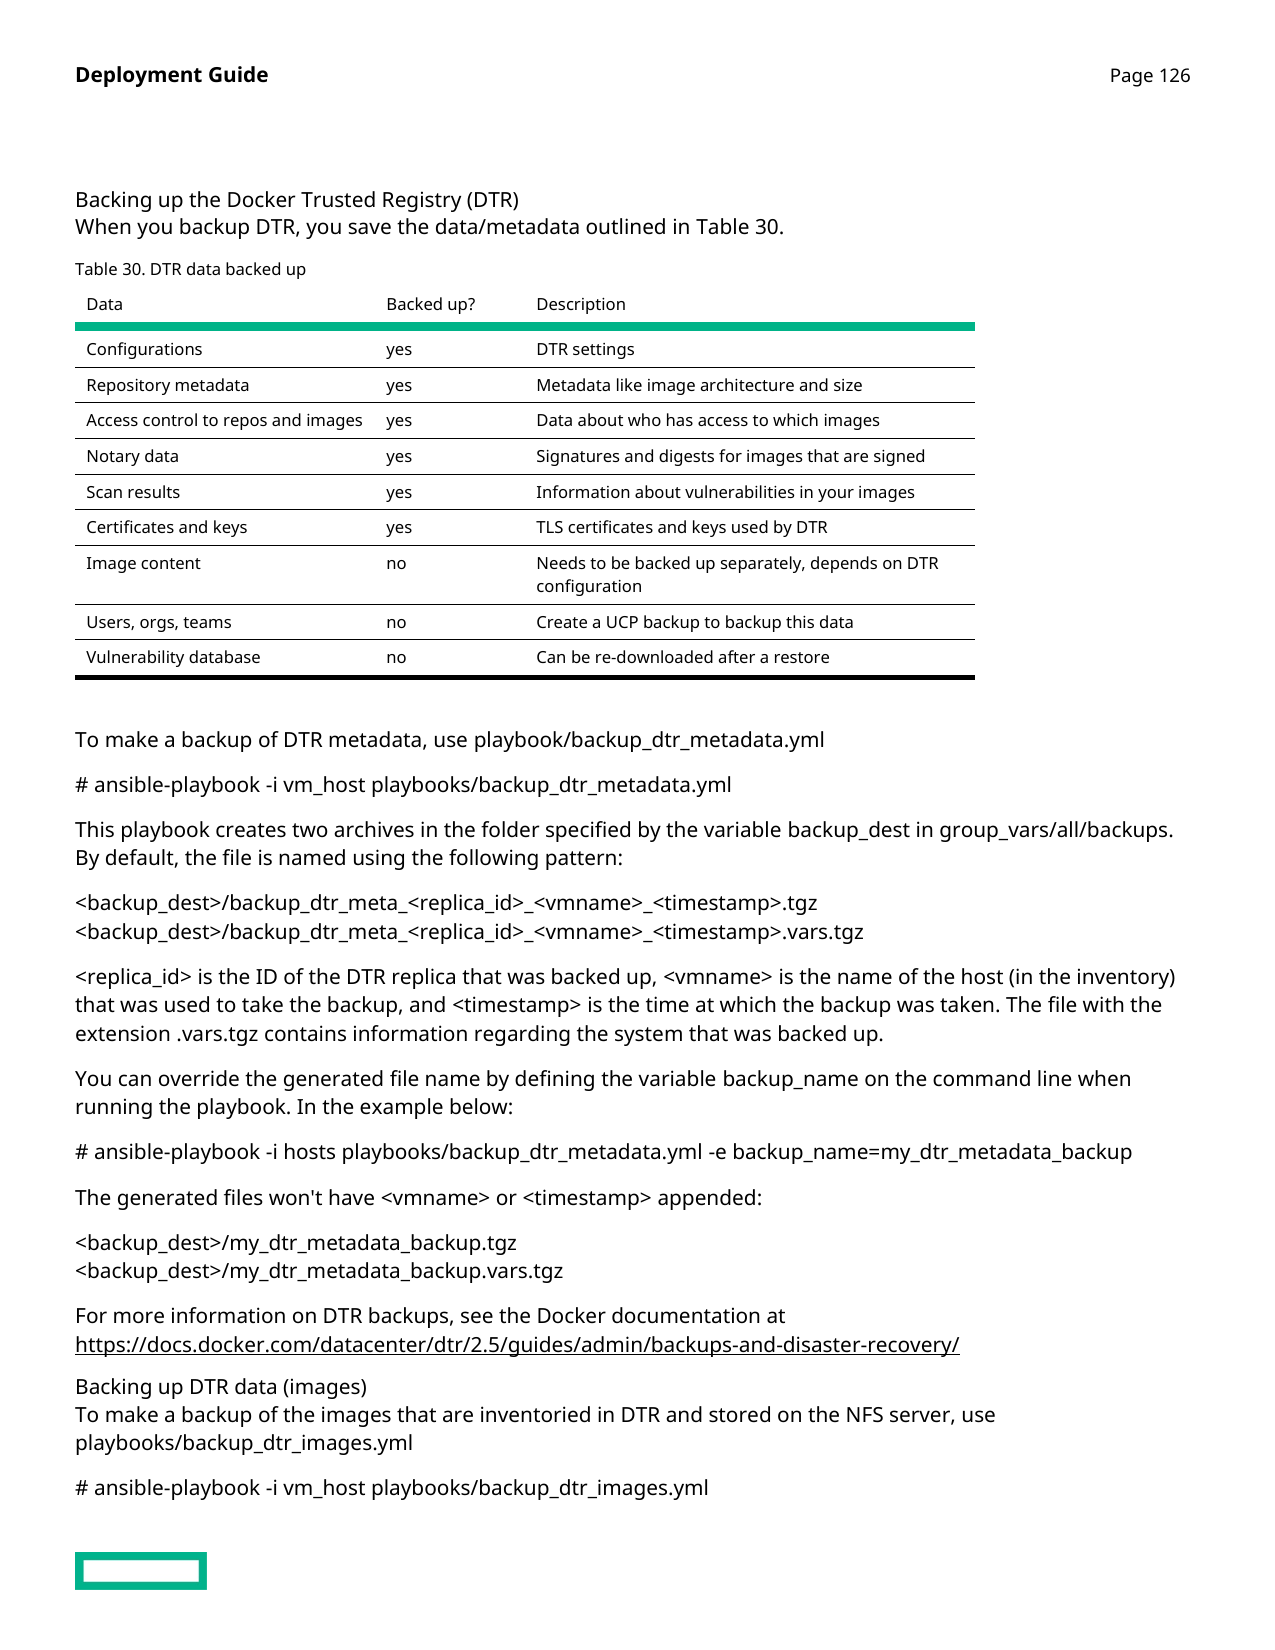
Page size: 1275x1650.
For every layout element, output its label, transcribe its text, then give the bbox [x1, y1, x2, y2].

text For more information on DTR backups, see the Docker documentation at https://docs.docker.com/datacenter/dtr/2.5/guides/admin/backups-and-disaster-recovery/ [75, 1301, 1200, 1358]
table_cell yes [375, 403, 525, 438]
table_cell Certificates and keys [75, 510, 375, 545]
table_cell yes [375, 439, 525, 473]
table_cell yes [375, 510, 525, 545]
table_cell DTR settings [525, 331, 975, 366]
subtitle Backing up the Docker Trusted Registry (DTR) [75, 187, 1200, 212]
table_cell Vulnerability database [75, 640, 375, 675]
table_cell no [375, 546, 525, 603]
table_cell Needs to be backed up separately, depends on DTR configuration [525, 546, 975, 603]
table_cell Information about vulnerabilities in your images [525, 475, 975, 509]
table_cell Data about who has access to which images [525, 403, 975, 438]
text Table 30. DTR data backed up [75, 258, 1200, 280]
table_header Description [525, 287, 975, 322]
text You can override the generated file name by defining the variable backup_name on the command line when running the playbook. In the example below: [75, 1064, 1200, 1121]
table_cell no [375, 605, 525, 639]
text <backup_dest>/backup_dtr_meta_<replica_id>_<vmname>_<timestamp>.tgz <backup_dest>/backup_dtr_meta_<replica_id>_<vmname>_<timestamp>.vars.tgz [75, 888, 1200, 945]
text <replica_id> is the ID of the DTR replica that was backed up, <vmname> is the name of the host (in the inventory) that was used to take the backup, and <timestamp> is the time at which the backup was taken. The file with the extension .vars.tgz contains information regarding the system that was backed up. [75, 962, 1200, 1047]
subtitle Backing up DTR data (images) [75, 1375, 1200, 1400]
table_cell yes [375, 368, 525, 402]
text This playbook creates two archives in the folder specified by the variable backup_dest in group_vars/all/backups. By default, the file is named using the following pattern: [75, 815, 1200, 872]
text # ansible-playbook -i hosts playbooks/backup_dtr_metadata.yml -e backup_name=my_dtr_metadata_backup [75, 1137, 1200, 1166]
table_cell Signatures and digests for images that are signed [525, 439, 975, 473]
table_cell Metadata like image architecture and size [525, 368, 975, 402]
picture [75, 1552, 207, 1590]
text <backup_dest>/my_dtr_metadata_backup.tgz <backup_dest>/my_dtr_metadata_backup.vars.tgz [75, 1228, 1200, 1284]
table_cell Can be re-downloaded after a restore [525, 640, 975, 675]
table_cell Configurations [75, 331, 375, 366]
text # ansible-playbook -i vm_host playbooks/backup_dtr_images.yml [75, 1473, 1200, 1502]
table_cell Create a UCP backup to backup this data [525, 605, 975, 639]
table_cell yes [375, 475, 525, 509]
table_header Backed up? [375, 287, 525, 322]
table_cell Scan results [75, 475, 375, 509]
text # ansible-playbook -i vm_host playbooks/backup_dtr_metadata.yml [75, 770, 1200, 798]
text To make a backup of DTR metadata, use playbook/backup_dtr_metadata.yml [75, 725, 1200, 753]
text To make a backup of the images that are inventoried in DTR and stored on the NFS server, use playbooks/backup_dtr_images.yml [75, 1400, 1200, 1457]
table_cell Access control to repos and images [75, 403, 375, 438]
table_cell no [375, 640, 525, 675]
table_cell Users, orgs, teams [75, 605, 375, 639]
text When you backup DTR, you save the data/metadata outlined in Table 30. [75, 212, 1200, 241]
table_cell Notary data [75, 439, 375, 473]
table_header Data [75, 287, 375, 322]
table_cell yes [375, 331, 525, 366]
text The generated files won't have <vmname> or <timestamp> appended: [75, 1183, 1200, 1211]
table_cell TLS certificates and keys used by DTR [525, 510, 975, 545]
table_cell Repository metadata [75, 368, 375, 402]
table_cell Image content [75, 546, 375, 603]
